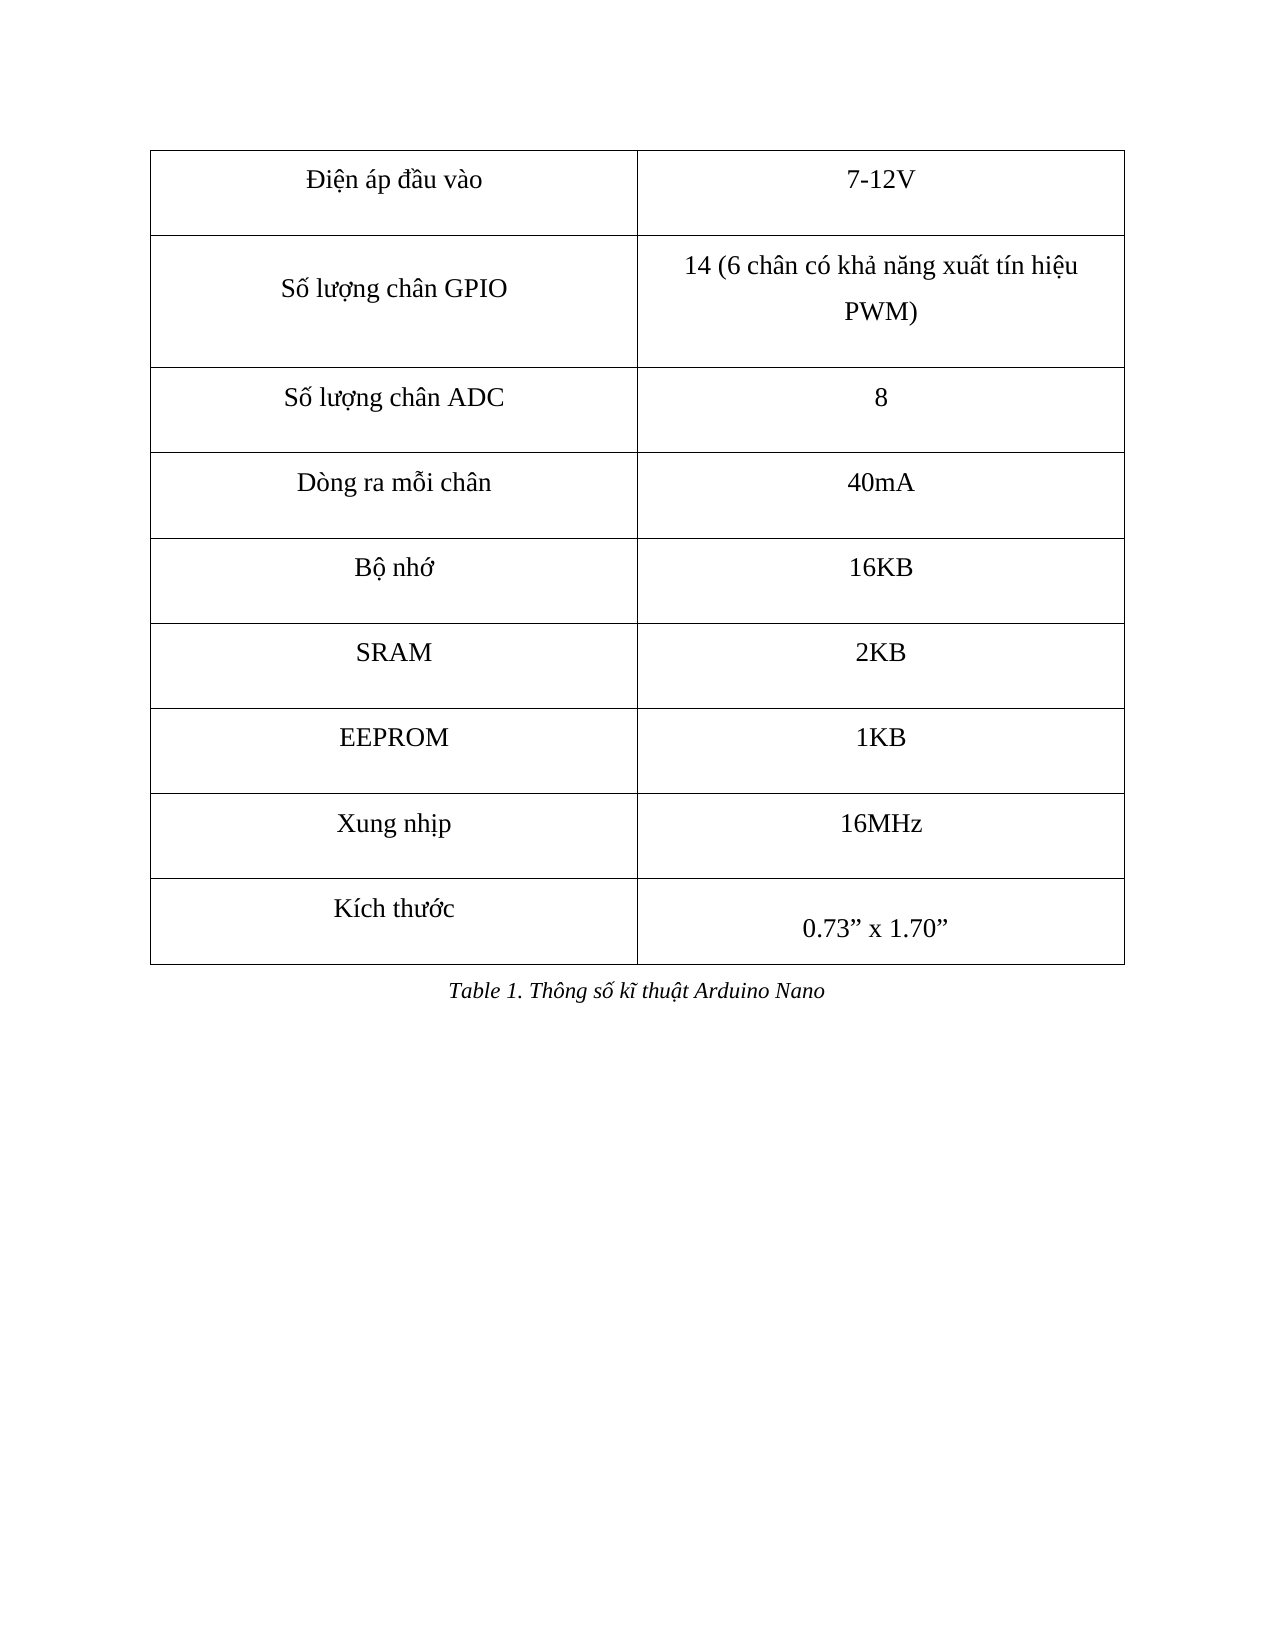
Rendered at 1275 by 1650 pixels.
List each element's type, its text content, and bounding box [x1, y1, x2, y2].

text Table 1. Thông số kĩ thuật Arduino Nano [150, 977, 1125, 1003]
table_cell Xung nhịp [151, 794, 637, 878]
table_cell 7-12V [638, 151, 1124, 235]
table_cell Kích thước [151, 879, 637, 963]
table_cell 16KB [638, 539, 1124, 623]
table_cell 8 [638, 368, 1124, 452]
table_cell 2KB [638, 624, 1124, 708]
table_cell 16MHz [638, 794, 1124, 878]
table_cell Bộ nhớ [151, 539, 637, 623]
table_cell SRAM [151, 624, 637, 708]
table_cell Điện áp đầu vào [151, 151, 637, 235]
table_cell EEPROM [151, 709, 637, 793]
table_cell Số lượng chân ADC [151, 368, 637, 452]
table_cell Dòng ra mỗi chân [151, 453, 637, 537]
table_cell Số lượng chân GPIO [151, 236, 637, 367]
table_cell 40mA [638, 453, 1124, 537]
table_cell 0.73” x 1.70” [638, 879, 1124, 963]
table_cell 1KB [638, 709, 1124, 793]
table_cell 14 (6 chân có khả năng xuất tín hiệu PWM) [638, 236, 1124, 367]
